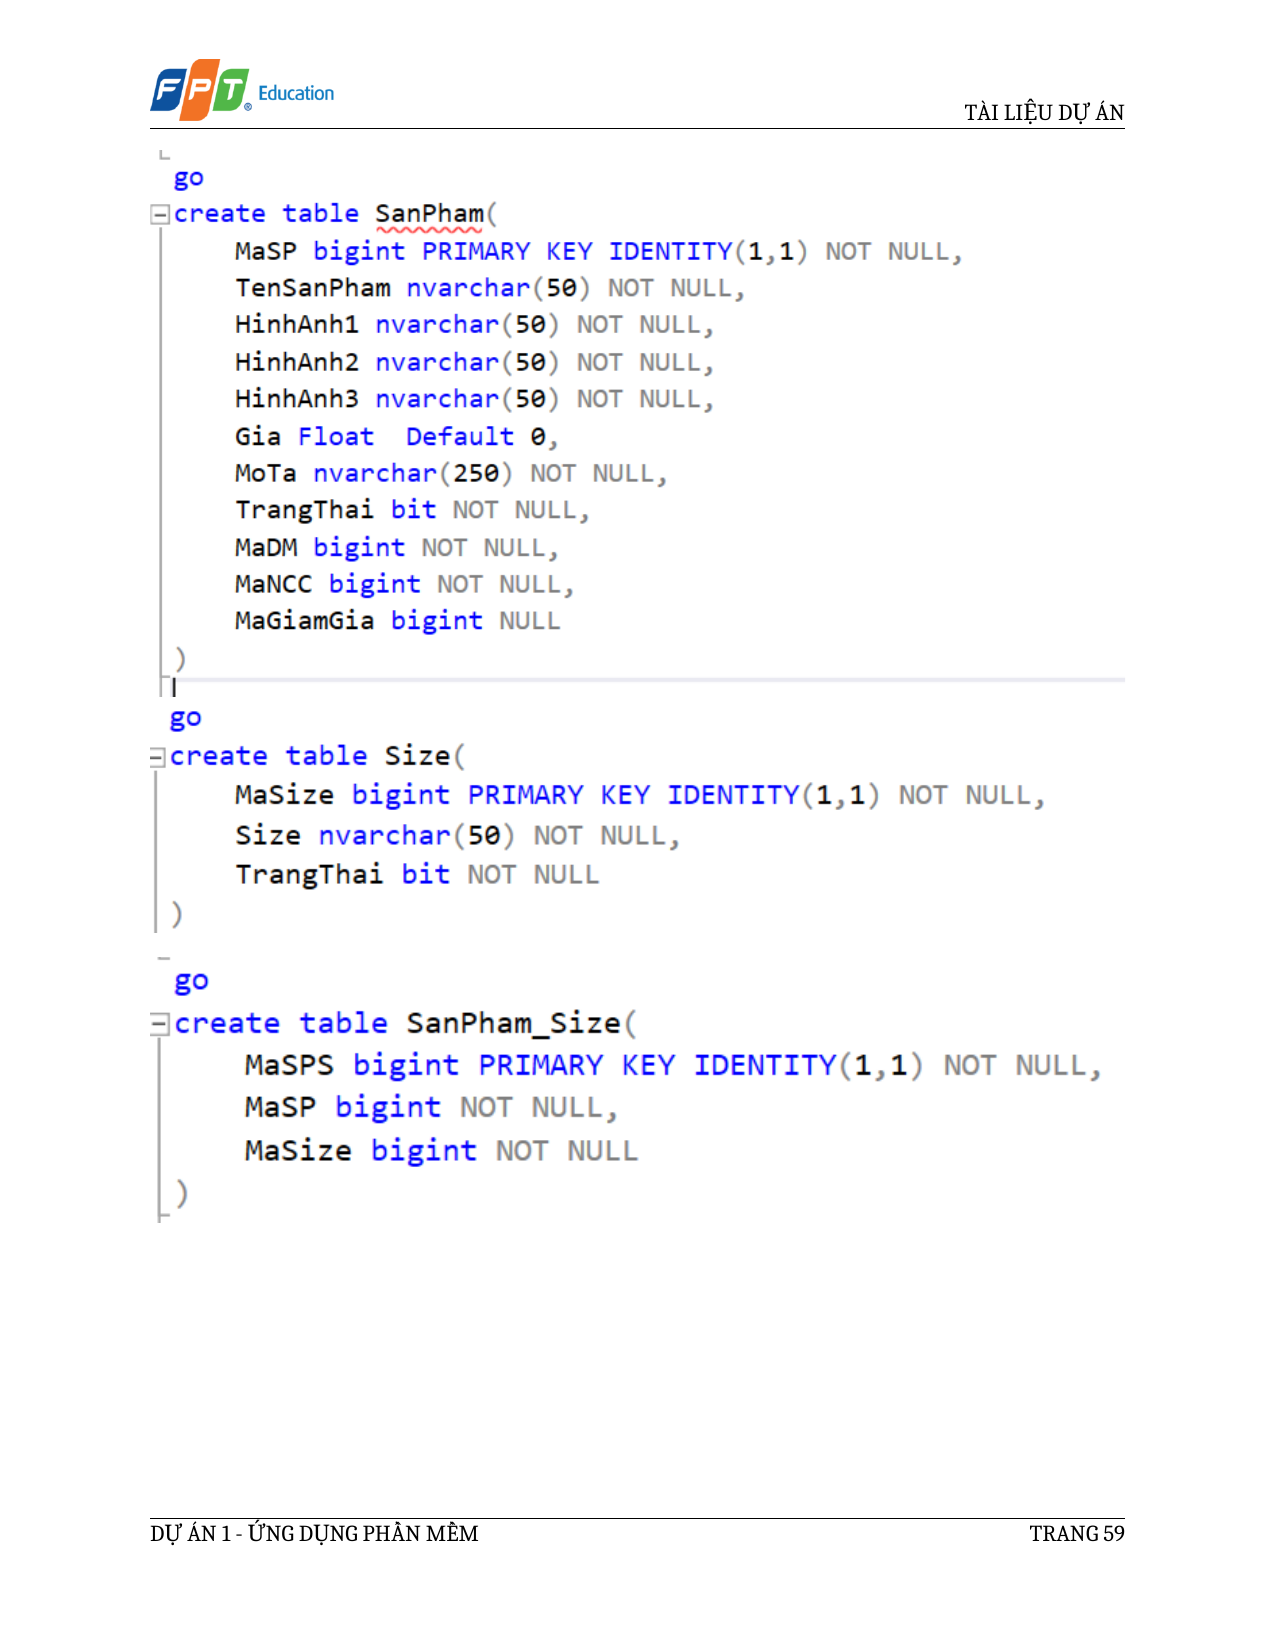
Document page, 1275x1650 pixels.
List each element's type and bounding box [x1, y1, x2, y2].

picture [150, 150, 1125, 697]
picture [150, 957, 1125, 1223]
picture [150, 59, 336, 121]
picture [150, 700, 1125, 933]
